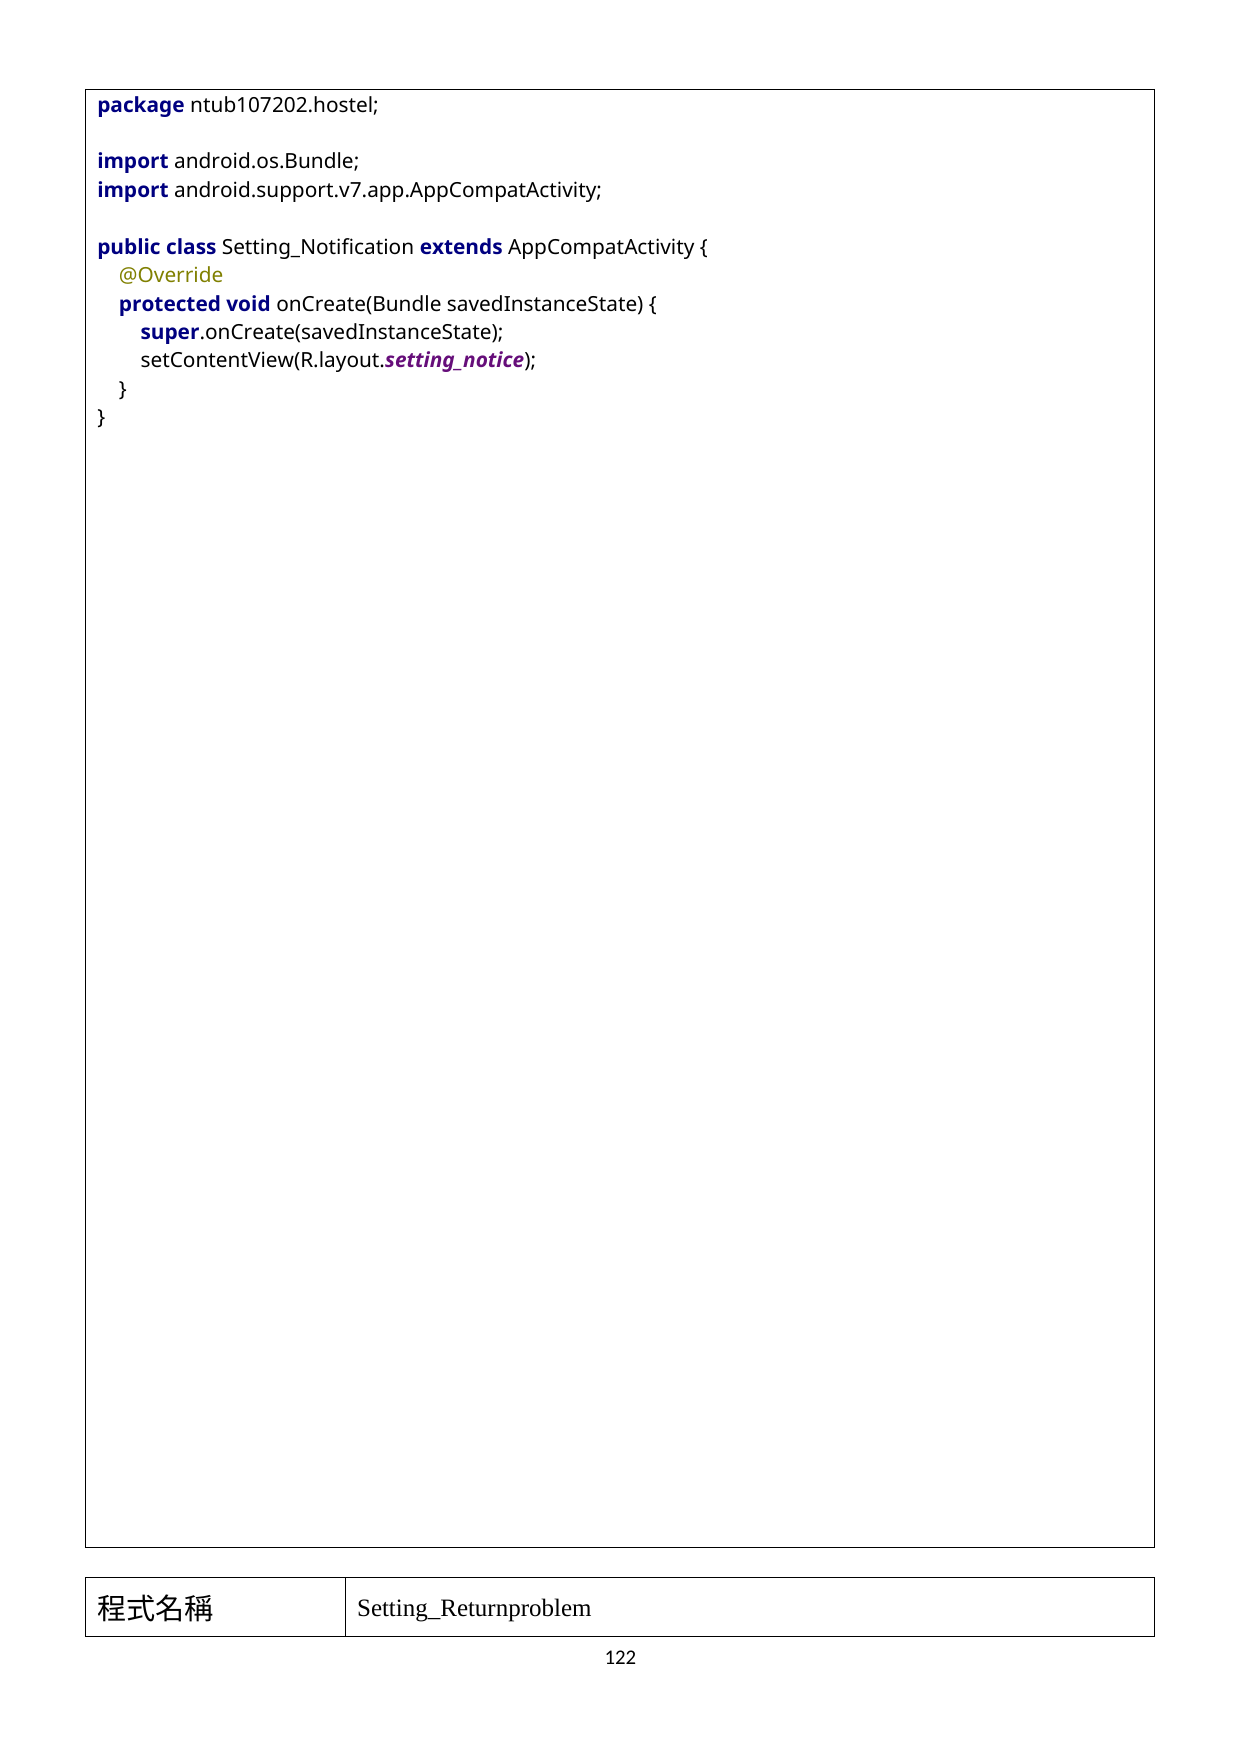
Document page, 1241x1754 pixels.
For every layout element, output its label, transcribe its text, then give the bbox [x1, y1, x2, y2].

table_header 程式名稱 [86, 1578, 345, 1636]
table_cell package ntub107202.hostel; import android.os.Bundle; import android.support.v7.app.AppCompatActivity; public class Setting_Notification extends AppCompatActivity { @Override protected void onCreate(Bundle savedInstanceState) { super.onCreate(savedInstanceState); setContentView(R.layout.setting_notice); } } [86, 90, 1154, 1547]
table_header Setting_Returnproblem [346, 1578, 1154, 1636]
